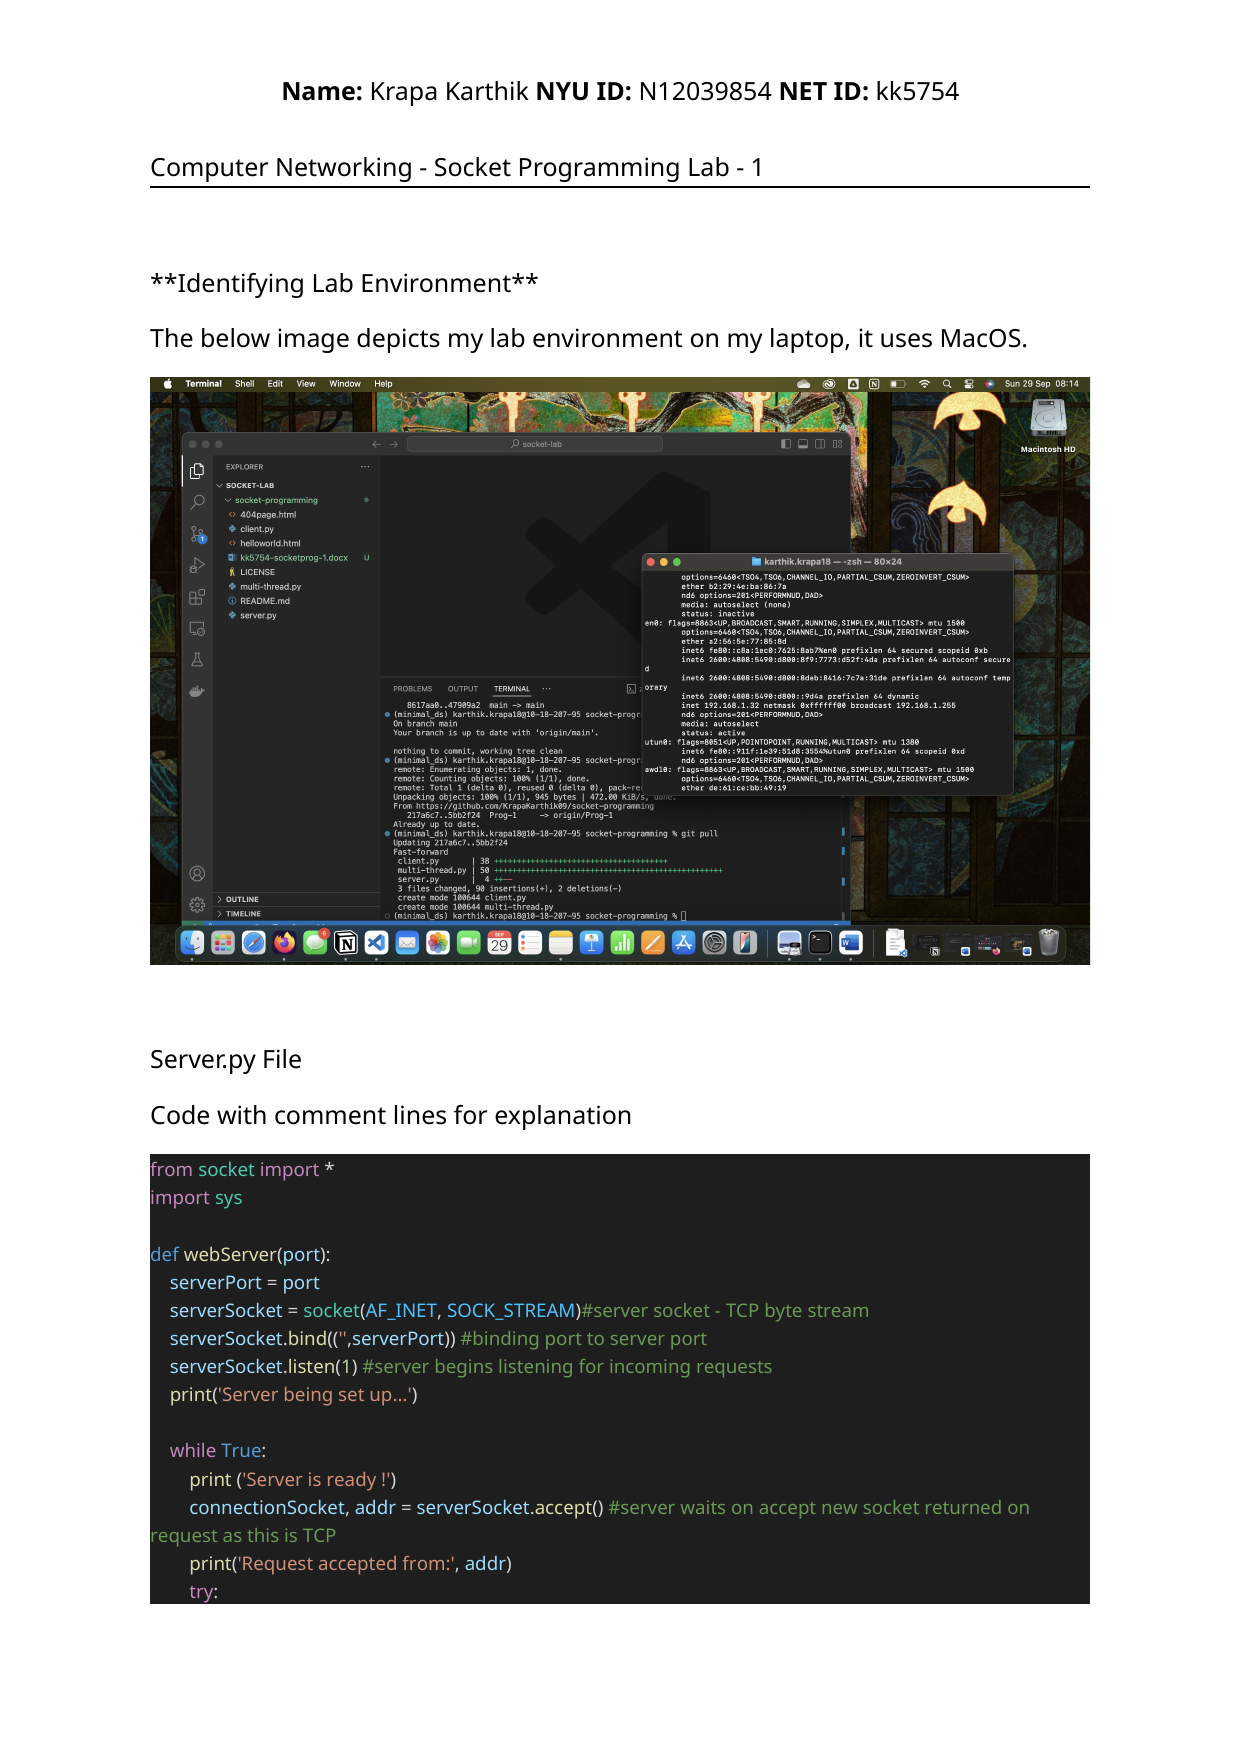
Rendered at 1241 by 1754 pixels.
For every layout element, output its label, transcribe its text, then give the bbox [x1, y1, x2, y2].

text def webServer(port): [150, 1238, 1090, 1266]
text print('Server being set up...') [150, 1379, 1090, 1407]
text Computer Networking - Socket Programming Lab - 1 [150, 150, 1090, 186]
text serverSocket.listen(1) #server begins listening for incoming requests [150, 1351, 1090, 1379]
text print ('Server is ready !') [150, 1463, 1090, 1491]
text while True: [150, 1435, 1090, 1463]
text serverSocket = socket(AF_INET, SOCK_STREAM)#server socket - TCP byte stream [150, 1294, 1090, 1323]
text serverPort = port [150, 1266, 1090, 1294]
text try: [150, 1576, 1090, 1604]
text import sys [150, 1182, 1090, 1210]
text **Identifying Lab Environment** [150, 265, 1090, 299]
text serverSocket.bind(('',serverPort)) #binding port to server port [150, 1323, 1090, 1351]
text print('Request accepted from:', addr) [150, 1548, 1090, 1576]
text from socket import * [150, 1154, 1090, 1182]
picture [150, 377, 1091, 965]
text Server.py File [150, 1042, 1090, 1076]
text The below image depicts my lab environment on my laptop, it uses MacOS. [150, 321, 1090, 355]
text connectionSocket, addr = serverSocket.accept() #server waits on accept new socket returned on request as this is TCP [150, 1491, 1090, 1548]
text Code with comment lines for explanation [150, 1098, 1090, 1132]
